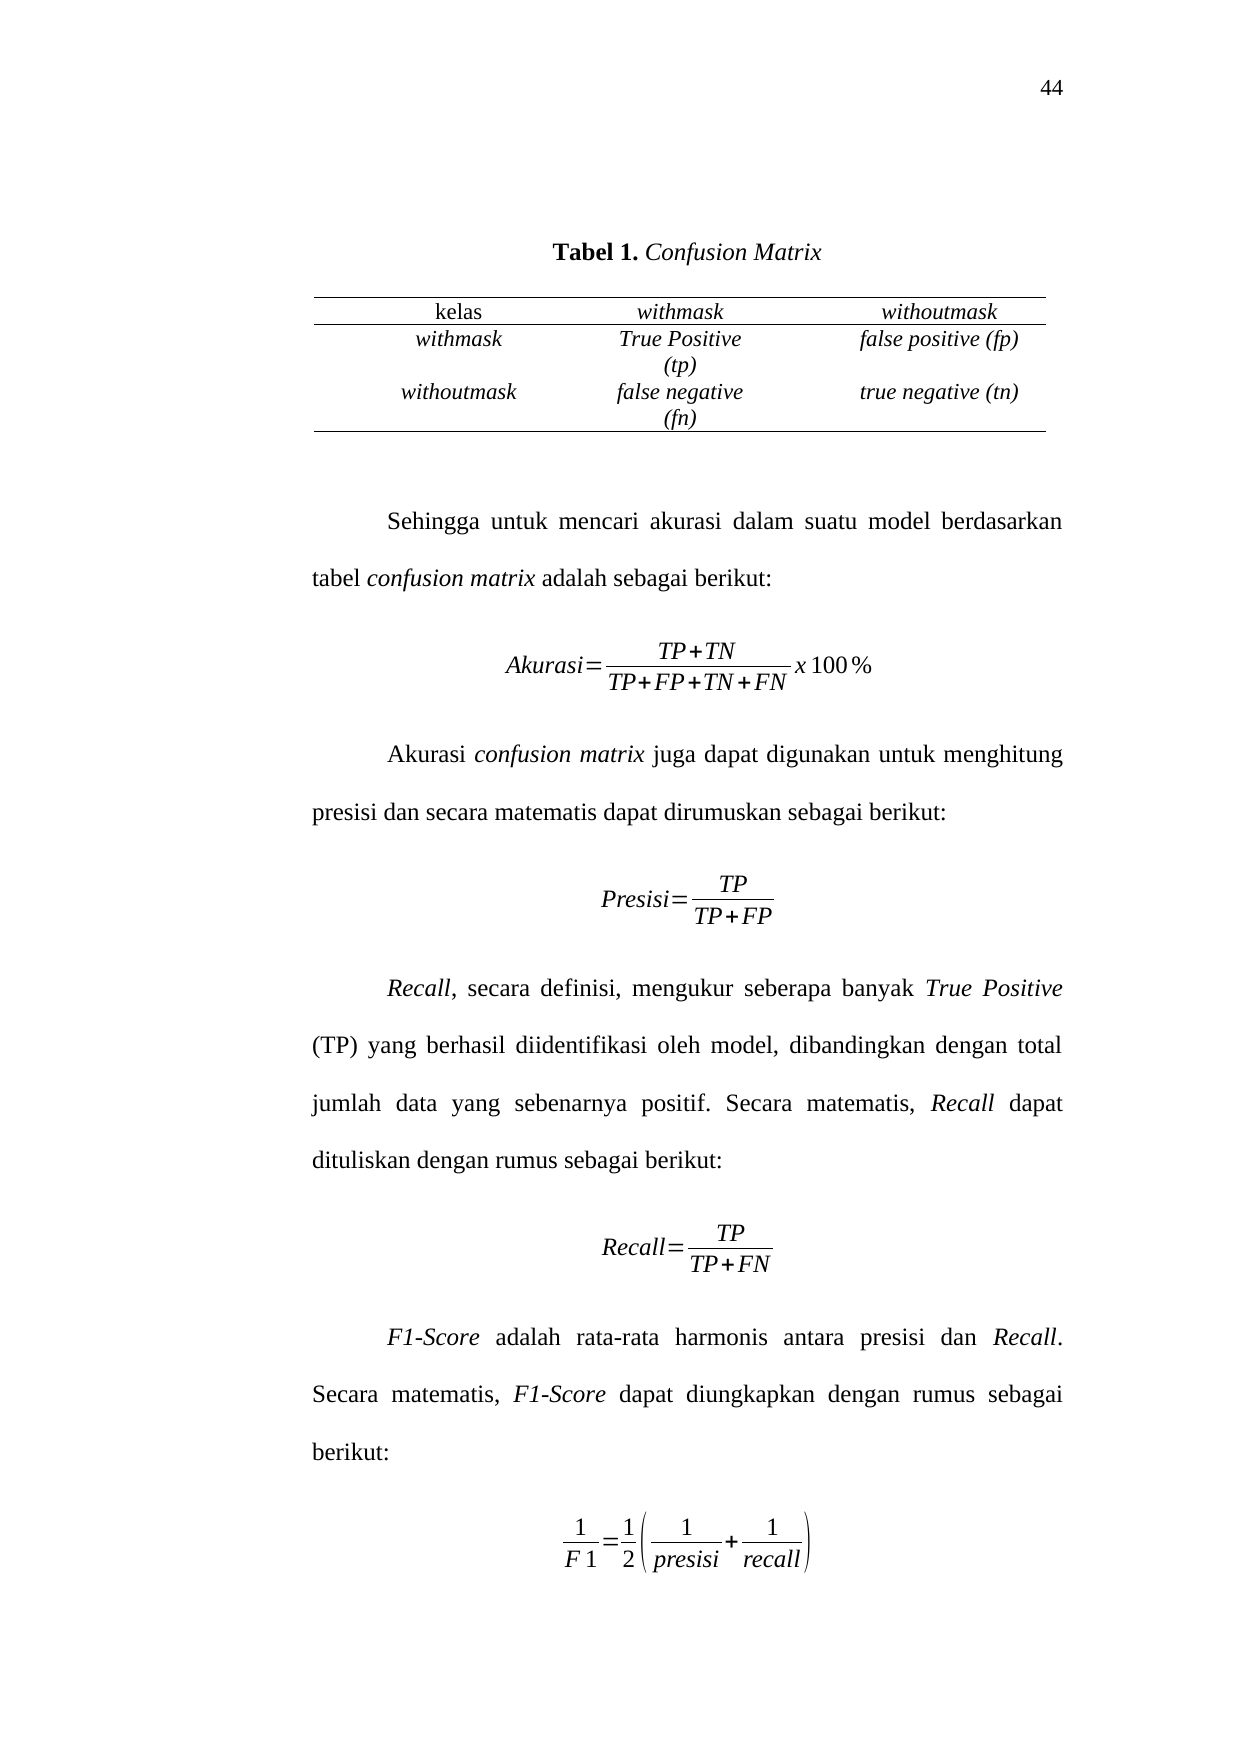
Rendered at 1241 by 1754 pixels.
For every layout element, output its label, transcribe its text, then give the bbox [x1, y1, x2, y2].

table_cell True Positive (tp) [528, 325, 757, 378]
table_cell false negative (fn) [528, 378, 757, 431]
text Tabel 1. Confusion Matrix [311, 237, 1063, 266]
table_cell withmask [314, 325, 528, 378]
table_header kelas [314, 298, 528, 324]
table_cell false positive (fp) [757, 325, 1046, 378]
table_cell withoutmask [314, 378, 528, 431]
table_cell true negative (tn) [757, 378, 1046, 431]
text F1-Score adalah rata-rata harmonis antara presisi dan Recall. Secara matematis, F1-Score dapat diungkapkan dengan rumus sebagai berikut: [312, 1322, 1063, 1465]
table_header withoutmask [757, 298, 1046, 324]
text Sehingga untuk mencari akurasi dalam suatu model berdasarkan tabel confusion matrix adalah sebagai berikut: [312, 506, 1063, 592]
table_header withmask [528, 298, 757, 324]
text Recall, secara definisi, mengukur seberapa banyak True Positive (TP) yang berhasil diidentifikasi oleh model, dibandingkan dengan total jumlah data yang sebenarnya positif. Secara matematis, Recall dapat dituliskan dengan rumus sebagai berikut: [312, 973, 1063, 1174]
text Akurasi confusion matrix juga dapat digunakan untuk menghitung presisi dan secara matematis dapat dirumuskan sebagai berikut: [312, 739, 1063, 826]
